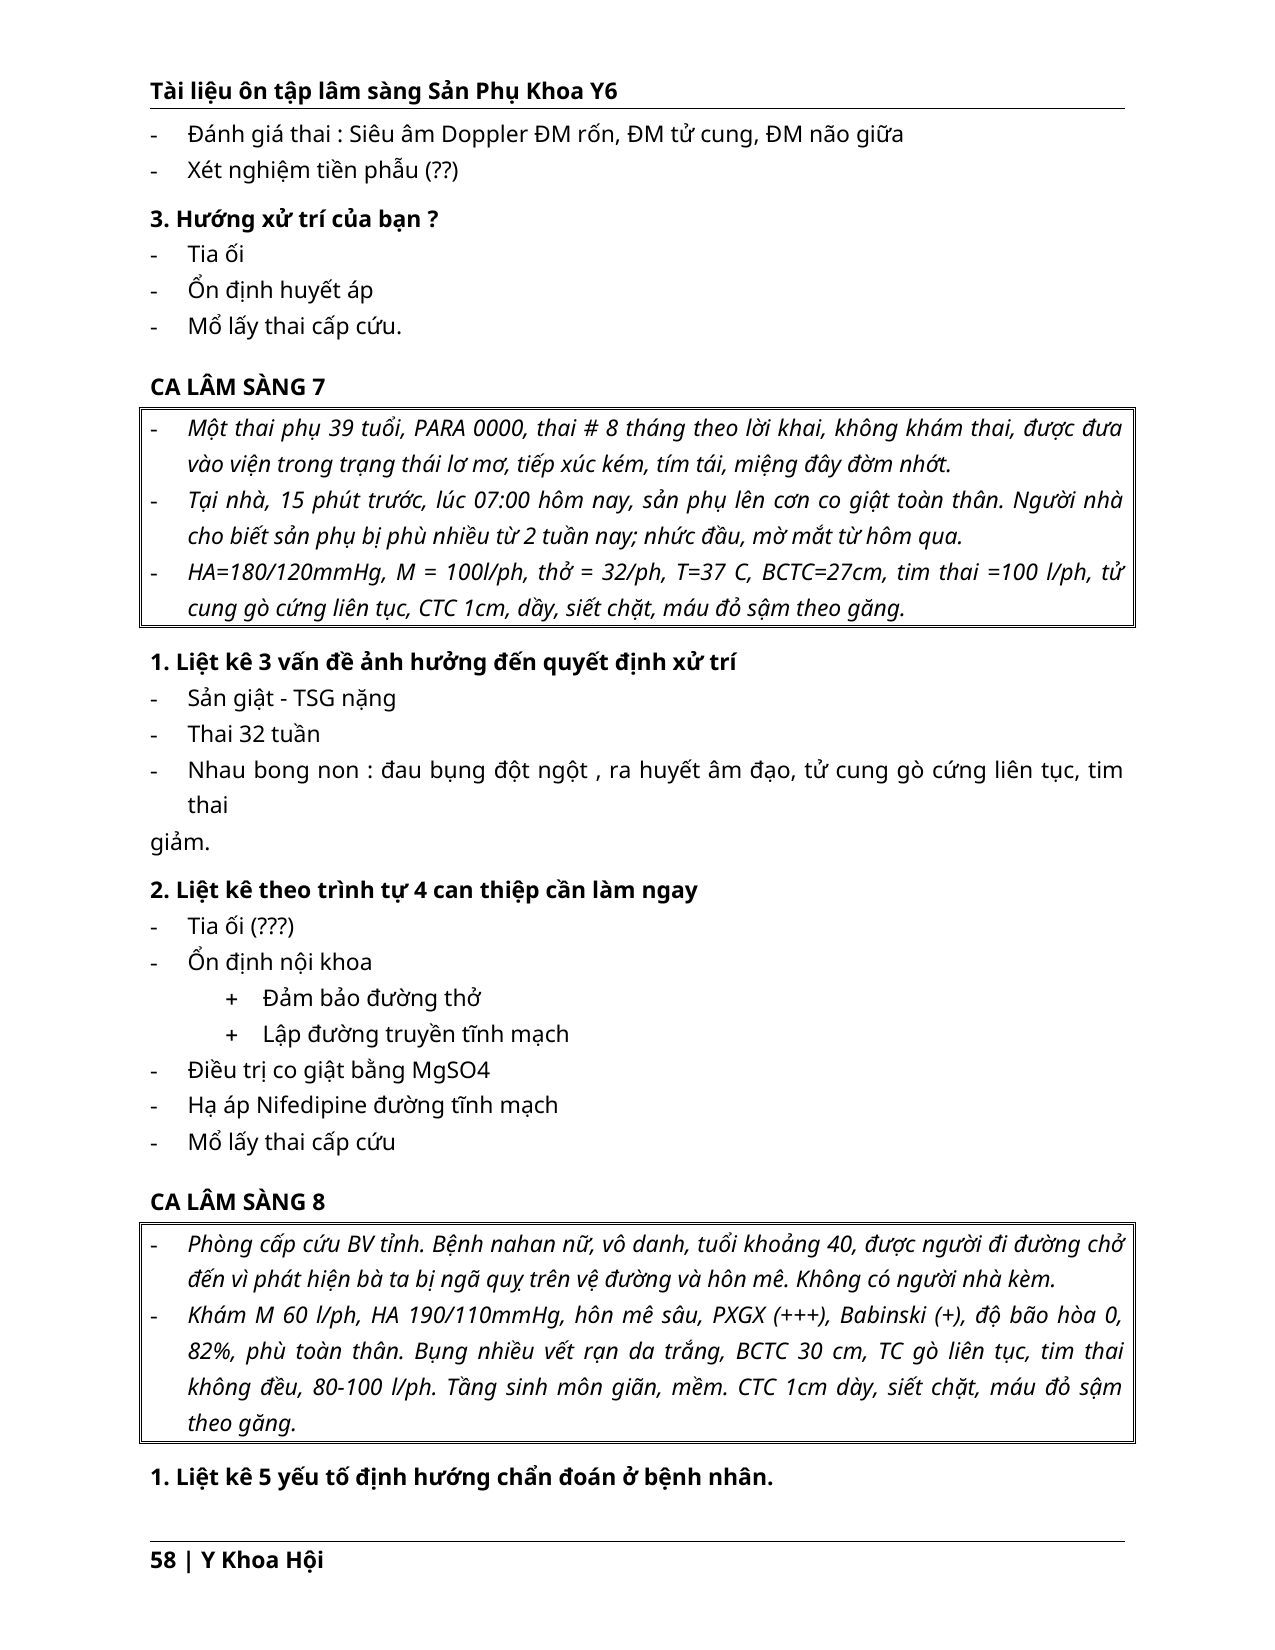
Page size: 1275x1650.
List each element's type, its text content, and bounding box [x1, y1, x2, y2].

subtitle ca lâm sàng 8 [150, 1186, 1125, 1218]
text Tia ối [150, 238, 1125, 270]
text Hạ áp Nifedipine đường tĩnh mạch [150, 1089, 1125, 1121]
text Tia ối (???) [150, 910, 1125, 941]
text Mổ lấy thai cấp cứu [150, 1125, 1125, 1157]
text Mổ lấy thai cấp cứu. [150, 310, 1125, 342]
text Nhau bong non : đau bụng đột ngột , ra huyết âm đạo, tử cung gò cứng liên tục, tim thai [150, 753, 1125, 821]
text Thai 32 tuần [150, 718, 1125, 749]
text Tại nhà, 15 phút trước, lúc 07:00 hôm nay, sản phụ lên cơn co giật toàn thân. Người nhà cho biết sản phụ bị phù nhiều từ 2 tuần nay; nhức đầu, mờ mắt từ hôm qua. [142, 479, 1133, 551]
text Khám M 60 l/ph, HA 190/110mmHg, hôn mê sâu, PXGX (+++), Babinski (+), độ bão hòa 0, 82%, phù toàn thân. Bụng nhiều vết rạn da trắng, BCTC 30 cm, TC gò liên tục, tim thai không đều, 80-100 l/ph. Tầng sinh môn giãn, mềm. CTC 1cm dày, siết chặt, máu đỏ sậm theo găng. [142, 1294, 1133, 1441]
subtitle 1. Liệt kê 3 vấn đề ảnh hưởng đến quyết định xử trí [150, 646, 1125, 677]
text Một thai phụ 39 tuổi, PARA 0000, thai # 8 tháng theo lời khai, không khám thai, được đưa vào viện trong trạng thái lơ mơ, tiếp xúc kém, tím tái, miệng đây đờm nhớt. [142, 410, 1133, 479]
subtitle 1. Liệt kê 5 yếu tố định hướng chẩn đoán ở bệnh nhân. [150, 1461, 1125, 1492]
text Điều trị co giật bằng MgSO4 [150, 1053, 1125, 1085]
text Ổn định huyết áp [150, 274, 1125, 306]
text giảm. [150, 825, 1125, 857]
text Sản giật - TSG nặng [150, 682, 1125, 713]
subtitle 3. Hướng xử trí của bạn ? [150, 202, 1125, 234]
text Ổn định nội khoa [150, 946, 1125, 977]
text HA=180/120mmHg, M = 100l/ph, thở = 32/ph, T=37 C, BCTC=27cm, tim thai =100 l/ph, tử cung gò cứng liên tục, CTC 1cm, dầy, siết chặt, máu đỏ sậm theo găng. [142, 551, 1133, 625]
text Đánh giá thai : Siêu âm Doppler ĐM rốn, ĐM tử cung, ĐM não giữa [150, 118, 1125, 149]
text Lập đường truyền tĩnh mạch [225, 1018, 1125, 1049]
text Xét nghiệm tiền phẫu (??) [150, 154, 1125, 185]
text Đảm bảo đường thở [225, 982, 1125, 1013]
text Phòng cấp cứu BV tỉnh. Bệnh nahan nữ, vô danh, tuổi khoảng 40, được người đi đường chở đến vì phát hiện bà ta bị ngã quỵ trên vệ đường và hôn mê. Không có người nhà kèm. [142, 1225, 1133, 1294]
subtitle ca lâm sàng 7 [150, 371, 1125, 402]
subtitle 2. Liệt kê theo trình tự 4 can thiệp cần làm ngay [150, 874, 1125, 905]
